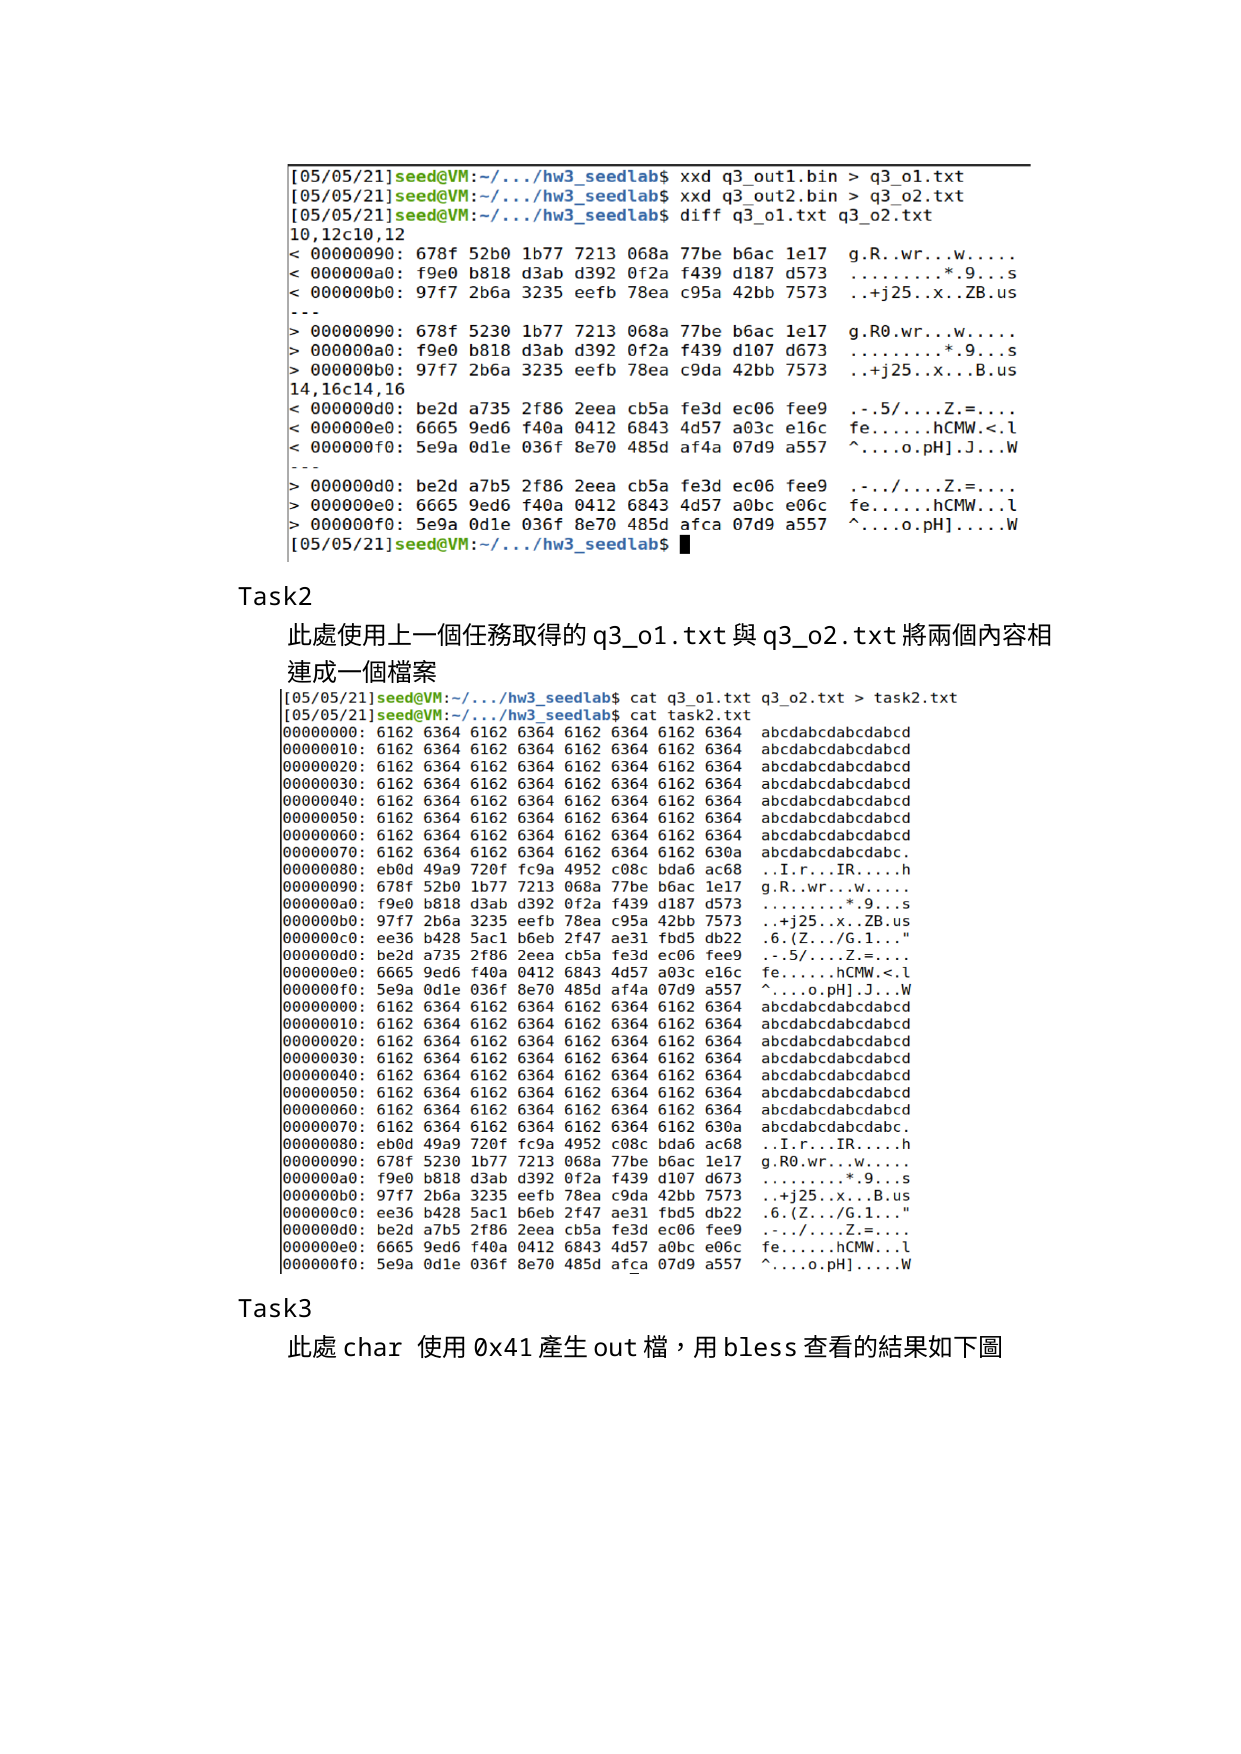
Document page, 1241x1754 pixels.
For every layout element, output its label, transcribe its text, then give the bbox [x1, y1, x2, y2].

text Task3 [187, 1289, 1053, 1327]
text Task2 [187, 577, 1053, 614]
text 此處使用上一個任務取得的q3_o1.txt與q3_o2.txt將兩個內容相連成一個檔案 [287, 614, 1053, 689]
picture [280, 689, 961, 1274]
picture [287, 164, 1031, 562]
text 此處char 使用 0x41產生out檔，用bless查看的結果如下圖 [287, 1327, 1053, 1364]
